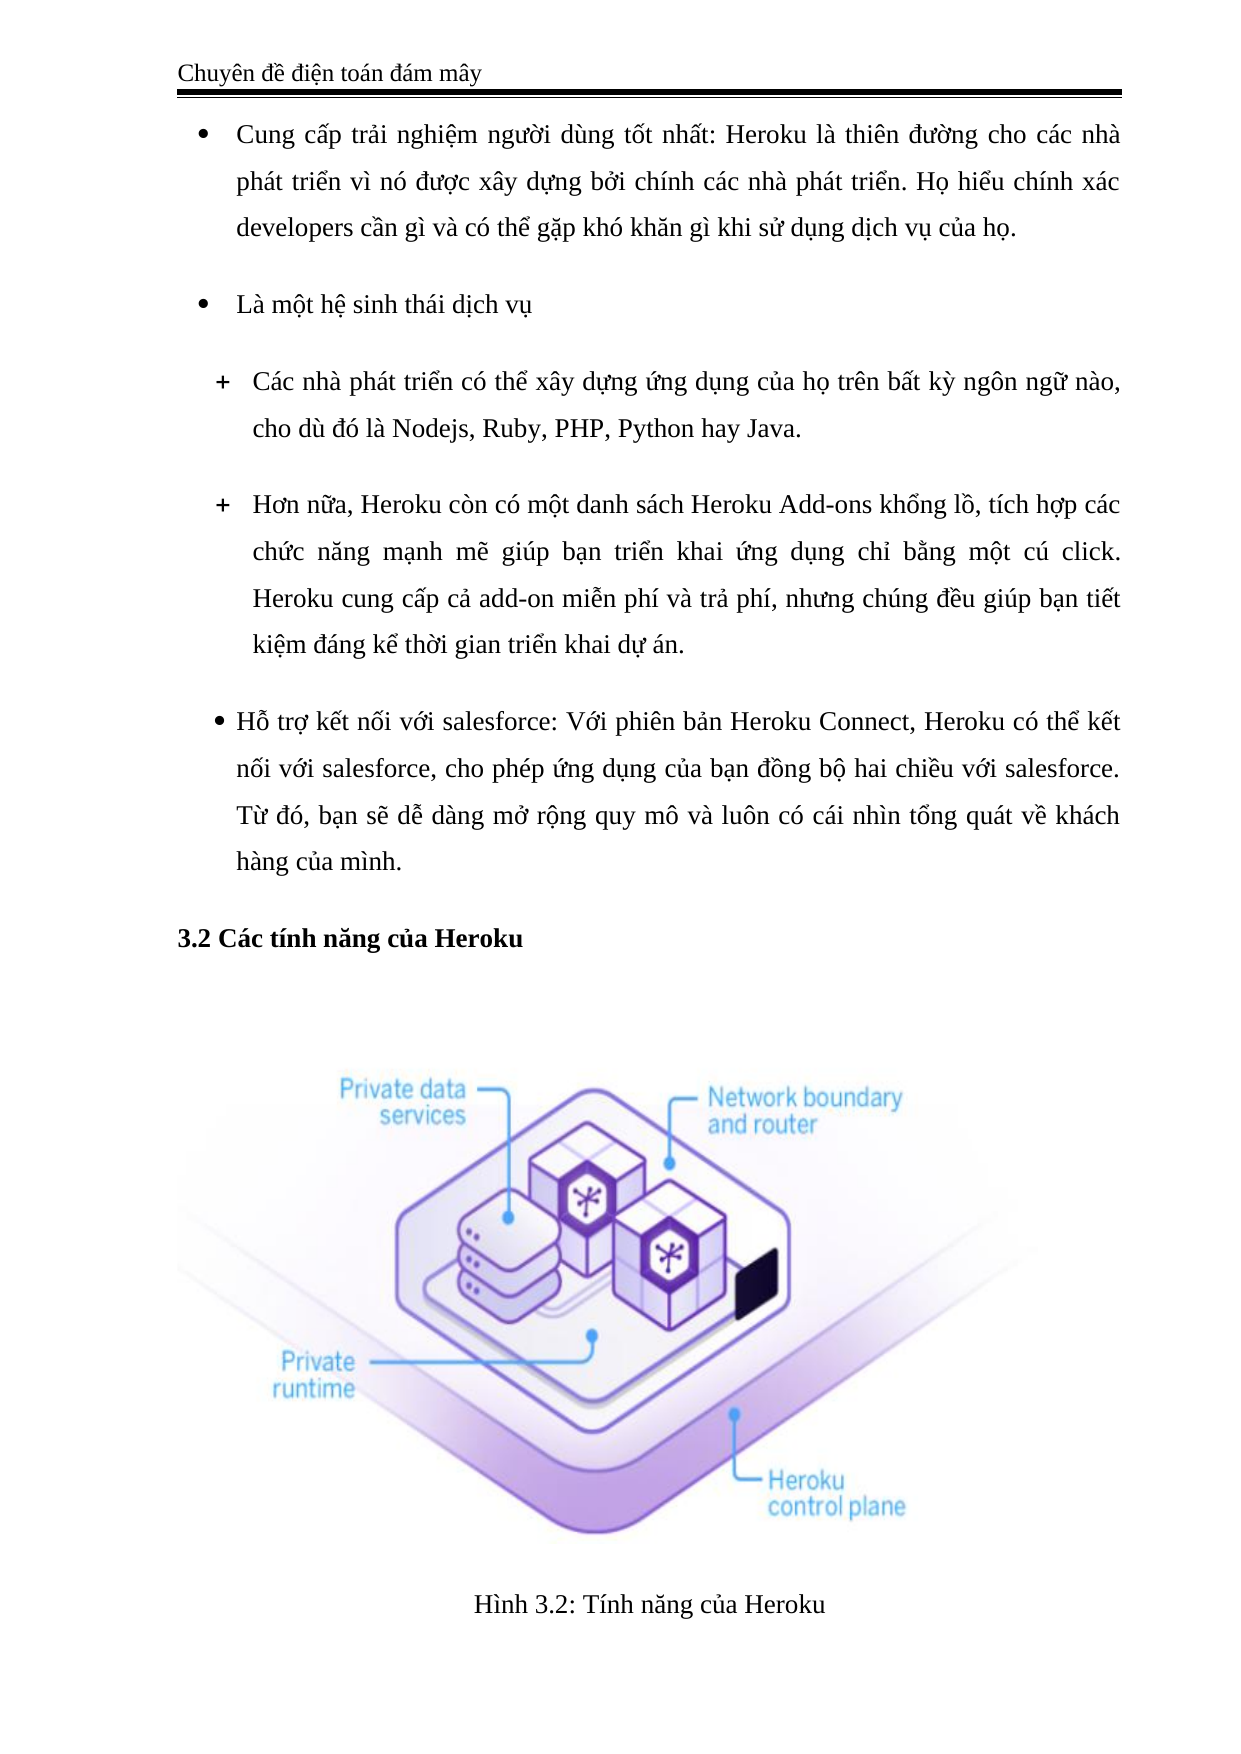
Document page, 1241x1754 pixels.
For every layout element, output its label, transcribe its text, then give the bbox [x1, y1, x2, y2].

text Hình 3.2: Tính năng của Heroku [177, 1588, 1122, 1619]
list Các nhà phát triển có thể xây dựng ứng dụng của họ trên bất kỳ ngôn ngữ nào, cho dù đó là Nodejs, Ruby, PHP, Python hay Java. [215, 365, 1122, 443]
subtitle 3.2 Các tính năng của Heroku [177, 922, 1122, 953]
list Là một hệ sinh thái dịch vụ [199, 288, 1122, 319]
list Hỗ trợ kết nối với salesforce: Với phiên bản Heroku Connect, Heroku có thể kết nối với salesforce, cho phép ứng dụng của bạn đồng bộ hai chiều với salesforce. Từ đó, bạn sẽ dễ dàng mở rộng quy mô và luôn có cái nhìn tổng quát về khách hàng của mình. [215, 705, 1122, 877]
list Hơn nữa, Heroku còn có một danh sách Heroku Add-ons khổng lồ, tích hợp các chức năng mạnh mẽ giúp bạn triển khai ứng dụng chỉ bằng một cú click. Heroku cung cấp cả add-on miễn phí và trả phí, nhưng chúng đều giúp bạn tiết kiệm đáng kể thời gian triển khai dự án. [215, 488, 1122, 660]
list Cung cấp trải nghiệm người dùng tốt nhất: Heroku là thiên đường cho các nhà phát triển vì nó được xây dựng bởi chính các nhà phát triển. Họ hiểu chính xác developers cần gì và có thể gặp khó khăn gì khi sử dụng dịch vụ của họ. [199, 118, 1122, 243]
picture [177, 998, 1044, 1544]
